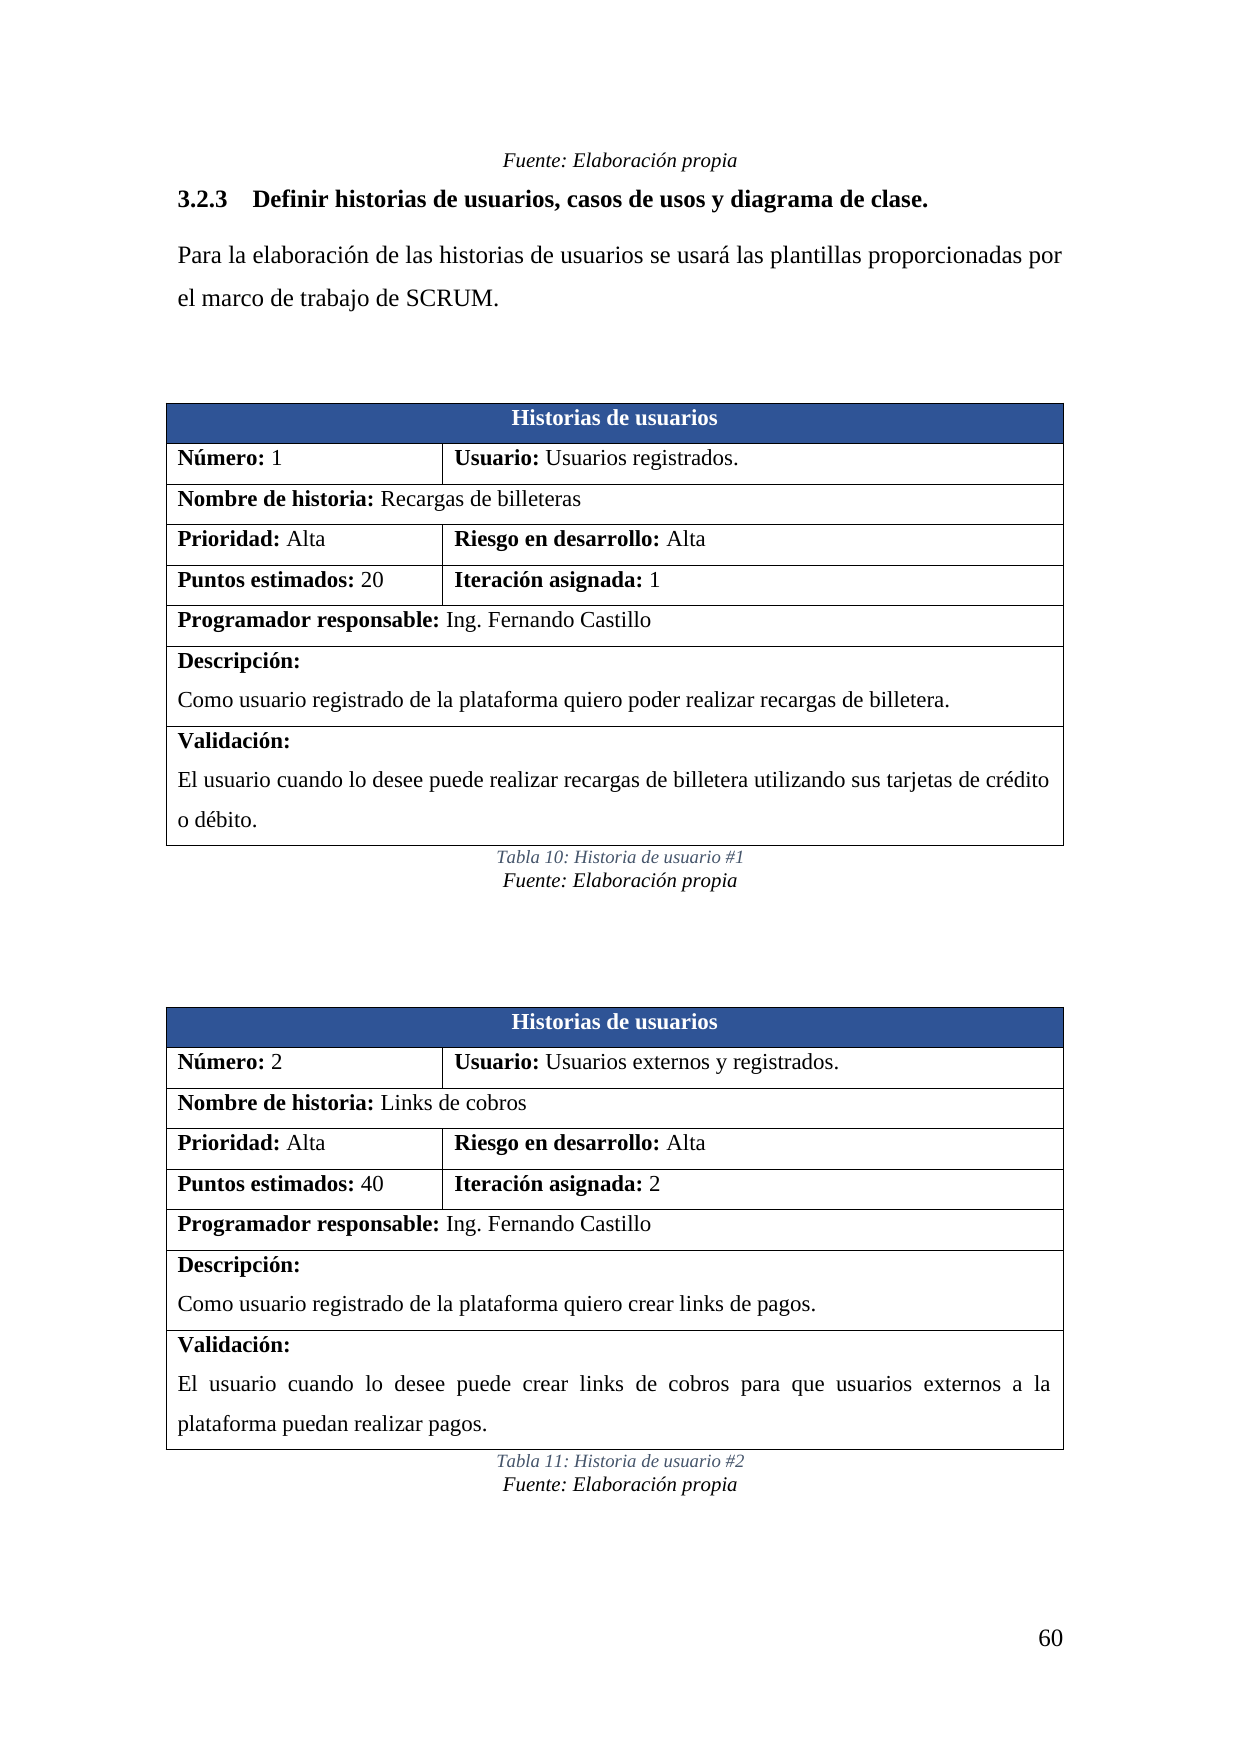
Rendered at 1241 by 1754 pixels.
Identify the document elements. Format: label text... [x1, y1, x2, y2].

table_cell Programador responsable: Ing. Fernando Castillo [167, 1210, 1063, 1250]
table_cell Puntos estimados: 20 [167, 566, 442, 605]
table_cell Descripción: Como usuario registrado de la plataforma quiero crear links de pagos. [167, 1251, 1063, 1330]
table_cell Riesgo en desarrollo: Alta [443, 525, 1063, 564]
table_cell Usuario: Usuarios registrados. [443, 444, 1063, 483]
list Definir historias de usuarios, casos de usos y diagrama de clase. [177, 184, 1063, 213]
text Fuente: Elaboración propia [177, 1472, 1063, 1496]
table_header Historias de usuarios [167, 1008, 1063, 1047]
table_cell Iteración asignada: 2 [443, 1170, 1063, 1209]
table_header Historias de usuarios [167, 404, 1063, 443]
table_cell Validación: El usuario cuando lo desee puede crear links de cobros para que usuarios externos a la plataforma puedan realizar pagos. [167, 1331, 1063, 1449]
table_cell Nombre de historia: Recargas de billeteras [167, 485, 1063, 524]
table_cell Validación: El usuario cuando lo desee puede realizar recargas de billetera utilizando sus tarjetas de crédito o débito. [167, 727, 1063, 845]
text Para la elaboración de las historias de usuarios se usará las plantillas proporcionadas por el marco de trabajo de SCRUM. [177, 240, 1063, 312]
table_cell Número: 2 [167, 1048, 442, 1088]
table_cell Prioridad: Alta [167, 1129, 442, 1169]
table_cell Puntos estimados: 40 [167, 1170, 442, 1209]
table_cell Iteración asignada: 1 [443, 566, 1063, 605]
table_cell Número: 1 [167, 444, 442, 483]
text Fuente: Elaboración propia [177, 148, 1063, 172]
table_cell Prioridad: Alta [167, 525, 442, 564]
table_cell Descripción: Como usuario registrado de la plataforma quiero poder realizar recargas de billetera. [167, 647, 1063, 726]
table_cell Programador responsable: Ing. Fernando Castillo [167, 606, 1063, 646]
table_cell Riesgo en desarrollo: Alta [443, 1129, 1063, 1169]
table_cell Usuario: Usuarios externos y registrados. [443, 1048, 1063, 1088]
text Fuente: Elaboración propia [177, 868, 1063, 892]
table_cell Nombre de historia: Links de cobros [167, 1089, 1063, 1128]
